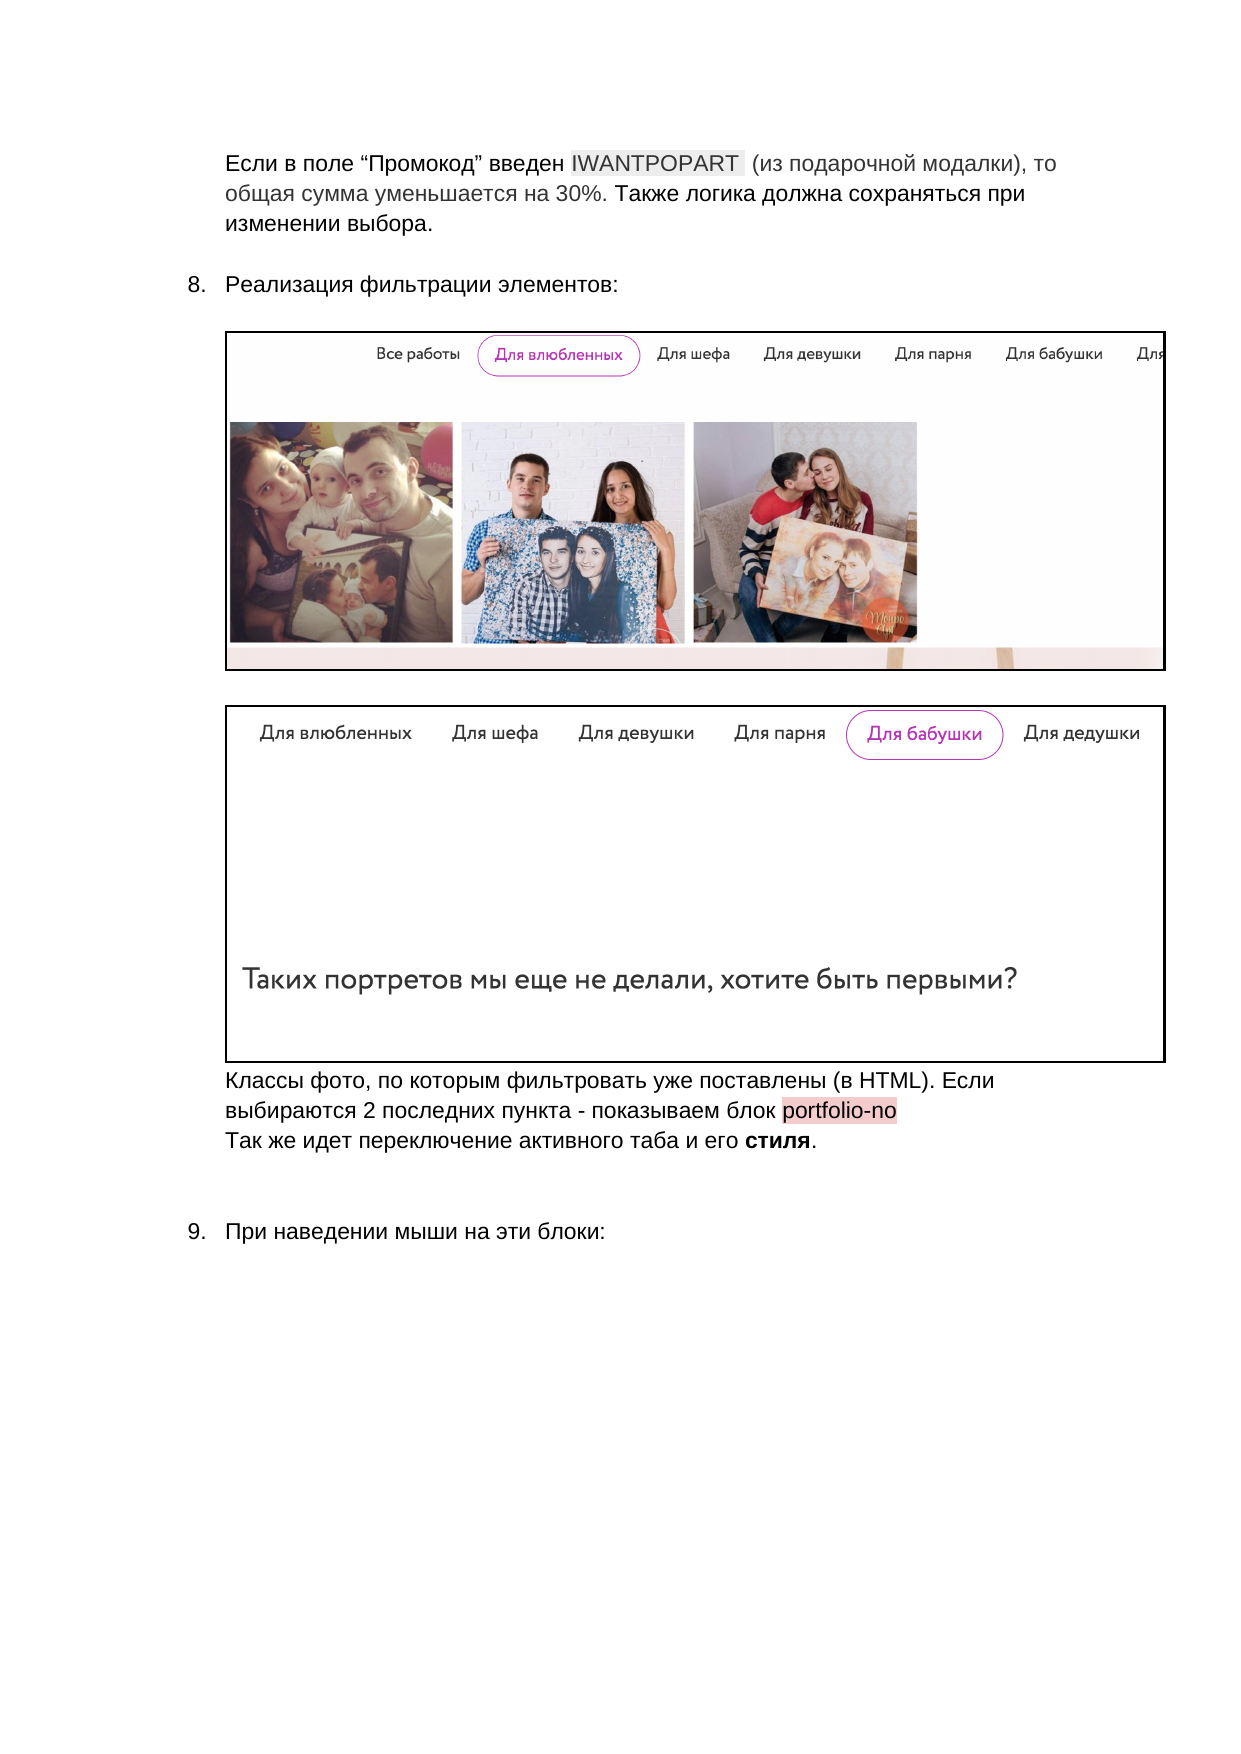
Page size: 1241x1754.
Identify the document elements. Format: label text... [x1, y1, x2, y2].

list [187, 150, 1090, 237]
picture [227, 333, 1163, 669]
picture [227, 707, 1163, 1061]
